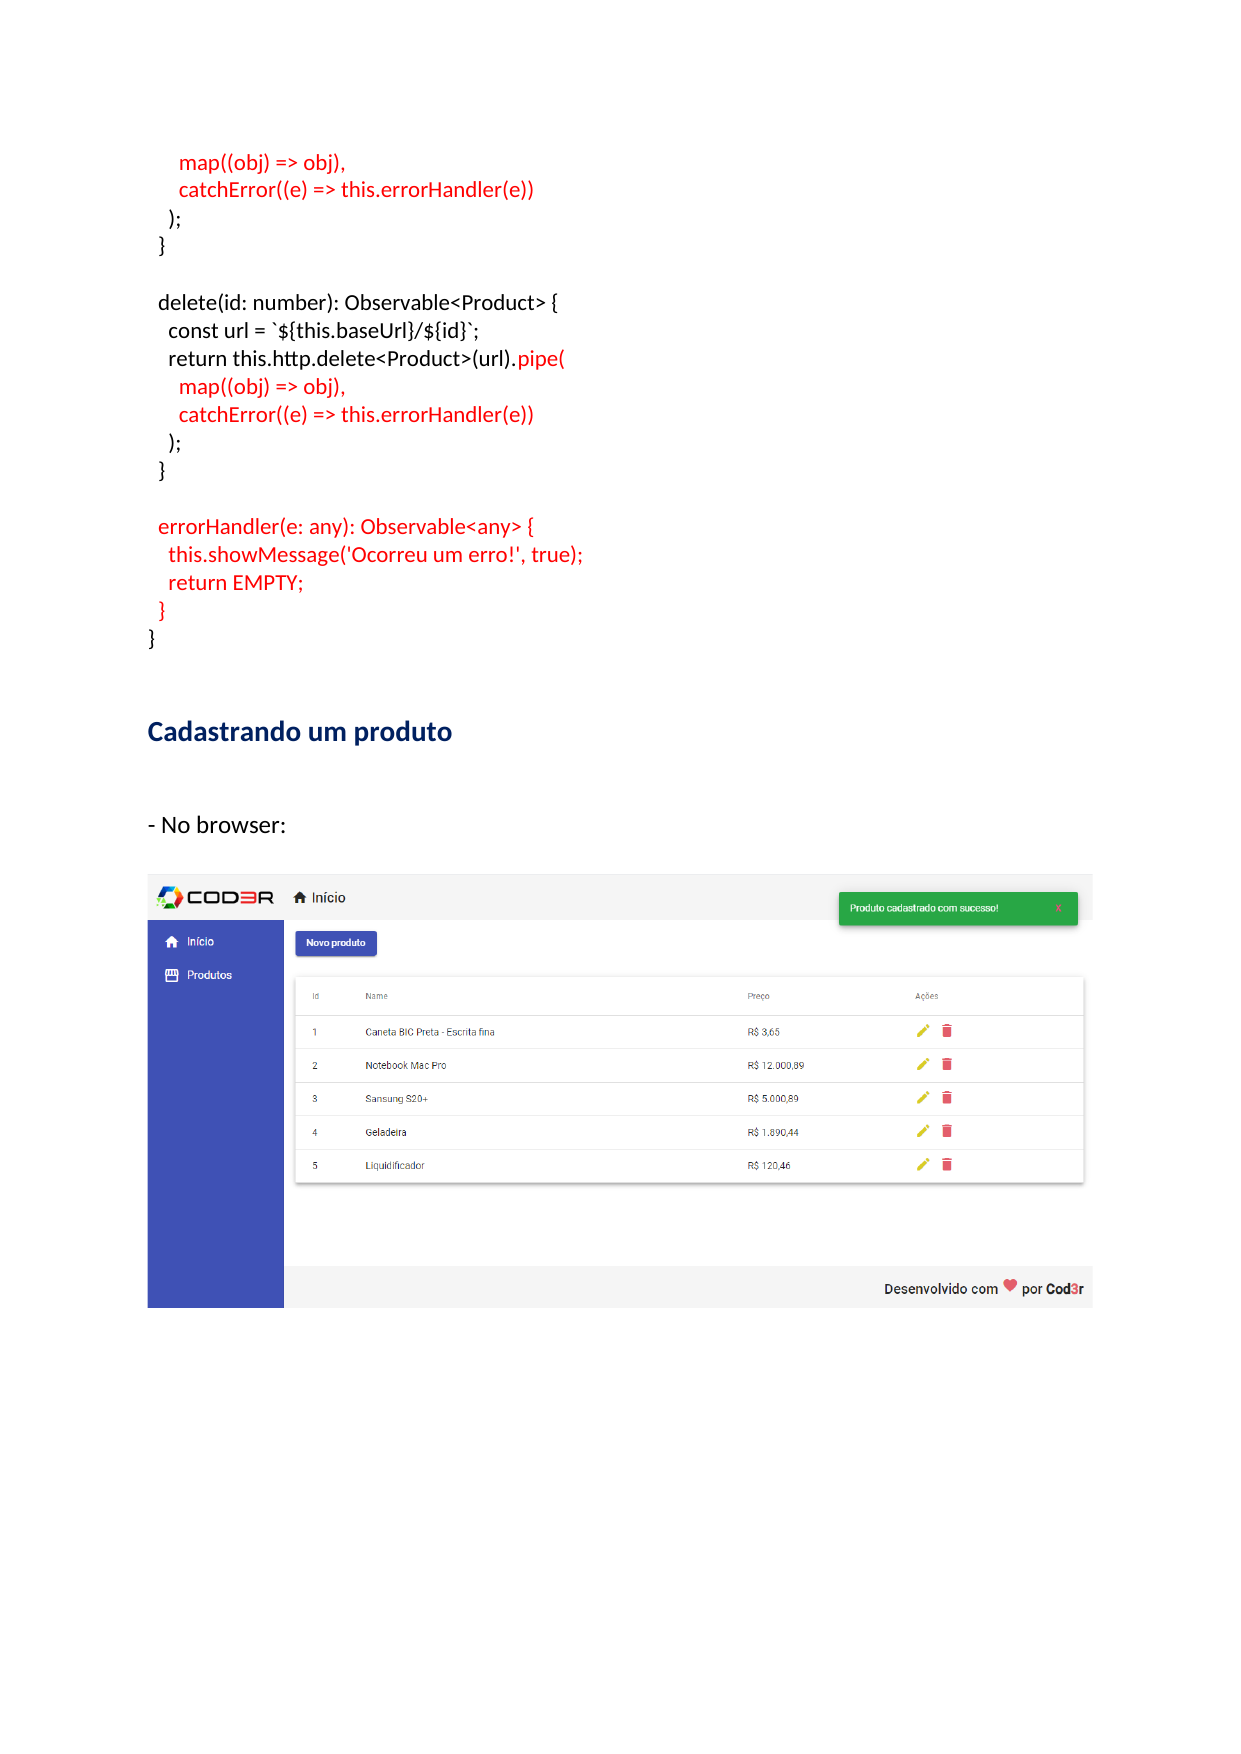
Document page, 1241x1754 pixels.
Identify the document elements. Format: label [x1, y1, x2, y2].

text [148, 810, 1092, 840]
picture [147, 870, 1093, 1308]
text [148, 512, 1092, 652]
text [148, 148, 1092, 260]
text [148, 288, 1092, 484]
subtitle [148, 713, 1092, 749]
